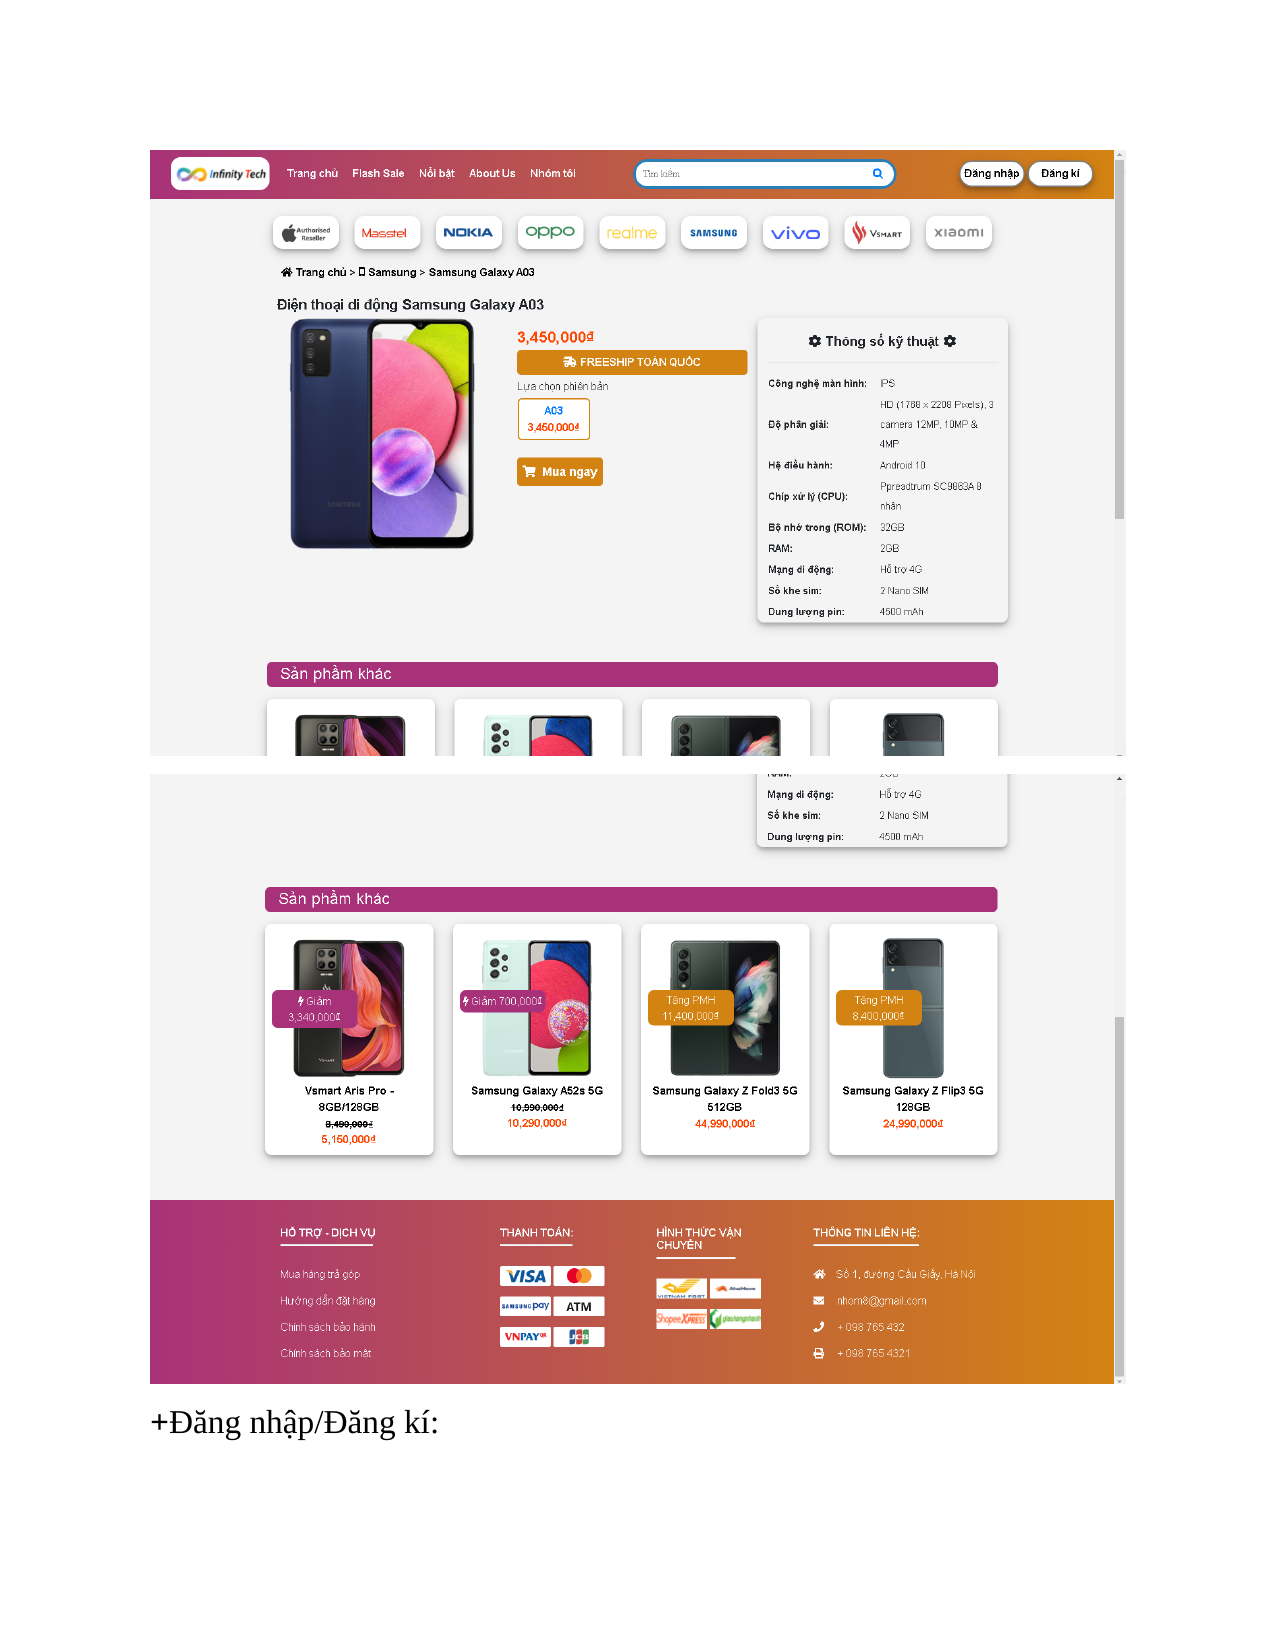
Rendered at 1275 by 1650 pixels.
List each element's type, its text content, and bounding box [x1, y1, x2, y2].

picture [150, 150, 1125, 756]
picture [150, 774, 1125, 1384]
text +Đăng nhập/Đăng kí: [150, 1403, 1125, 1441]
